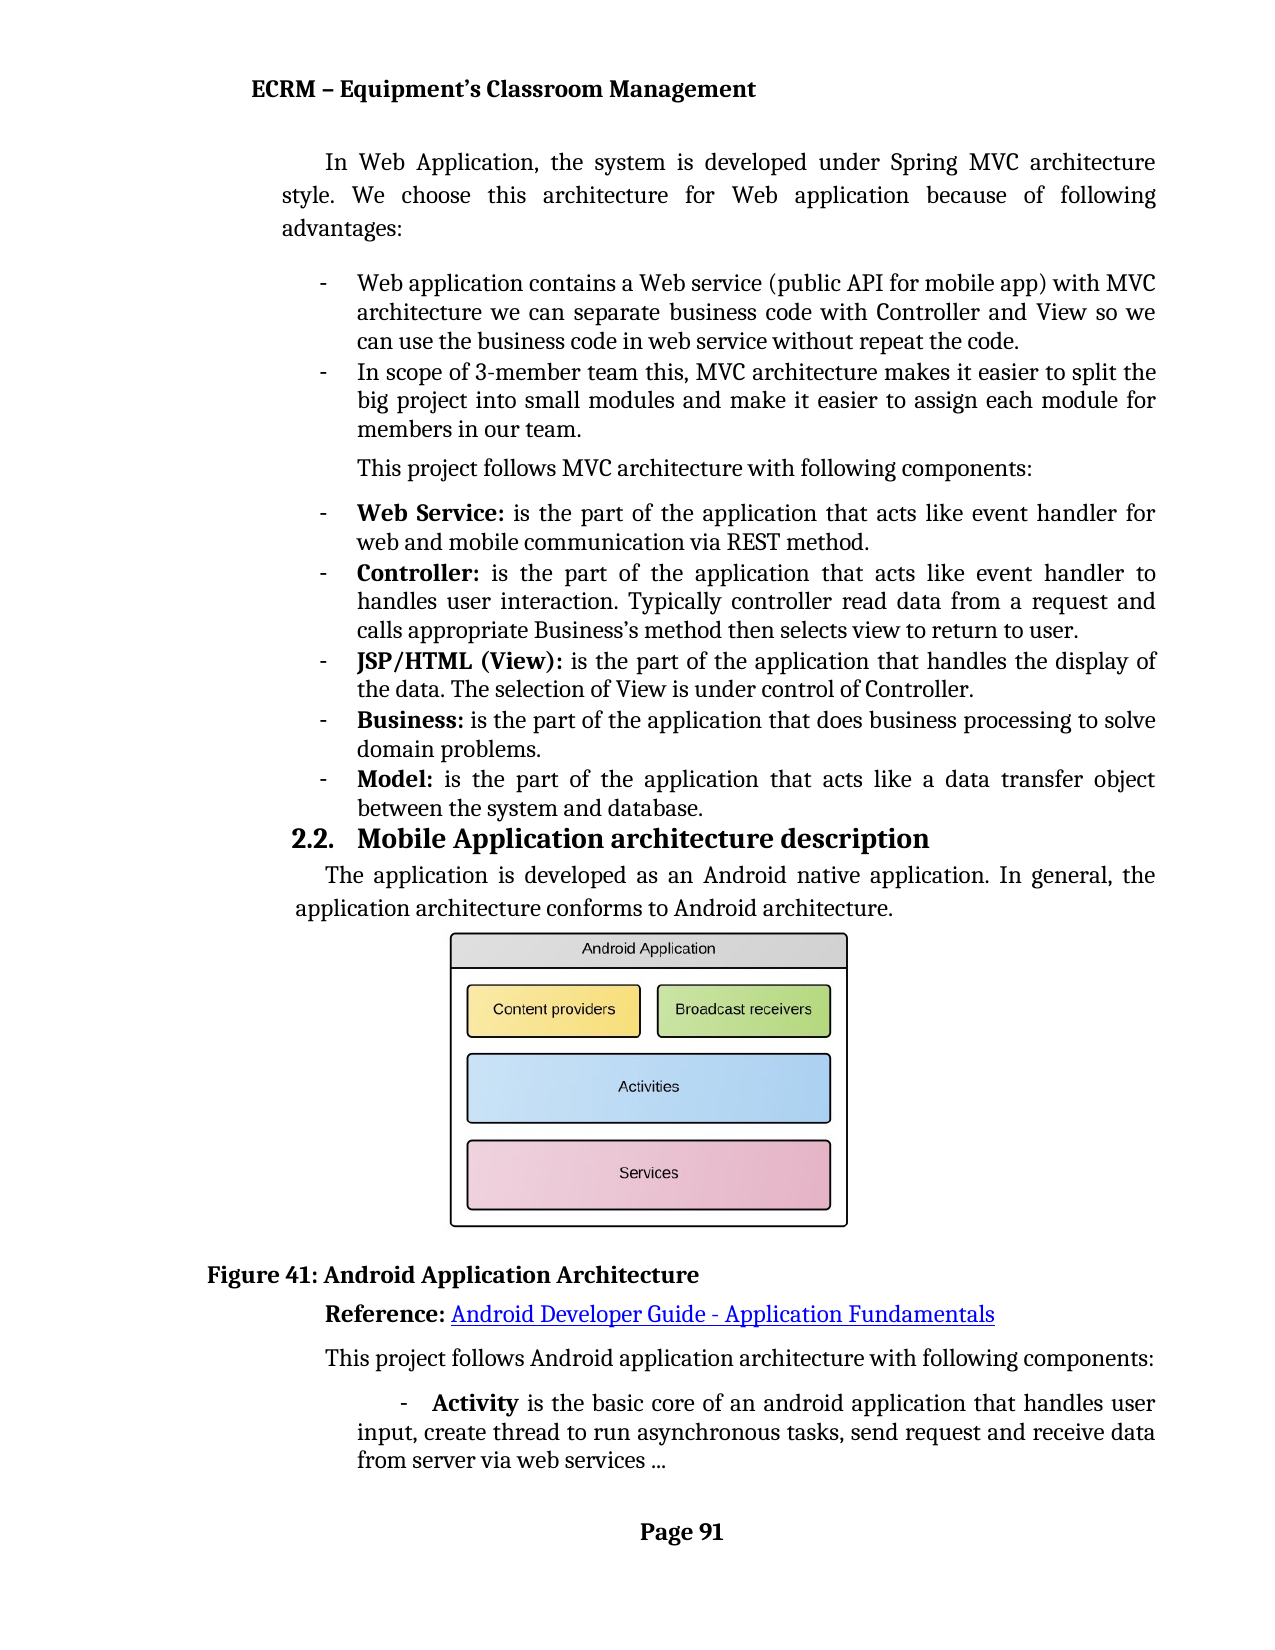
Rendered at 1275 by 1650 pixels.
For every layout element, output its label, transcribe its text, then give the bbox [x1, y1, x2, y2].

list Web Service: is the part of the application that acts like event handler for web and mobile communication via REST method. [319, 497, 1157, 557]
list Controller: is the part of the application that acts like event handler to handles user interaction. Typically controller read data from a request and calls appropriate Business’s method then selects view to return to user. [319, 557, 1157, 645]
list Mobile Application architecture description [291, 823, 1157, 856]
list JSP/HTML (View): is the part of the application that handles the display of the data. The selection of View is under control of Controller. [319, 645, 1157, 704]
list Business: is the part of the application that does business processing to solve domain problems. [319, 704, 1157, 763]
text This project follows MVC architecture with following components: [319, 454, 1157, 483]
text This project follows Android application architecture with following components: [282, 1344, 1157, 1372]
list In scope of 3-member team this, MVC architecture makes it easier to split the big project into small modules and make it easier to assign each module for members in our team. [319, 356, 1157, 444]
text Reference: Android Developer Guide - Application Fundamentals [282, 1300, 1157, 1329]
list Activity is the basic core of an android application that handles user input, create thread to run asynchronous tasks, send request and receive data from server via web services ... [357, 1387, 1157, 1475]
picture [443, 927, 856, 1236]
text In Web Application, the system is developed under Spring MVC architecture style. We choose this architecture for Web application because of following advantages: [282, 148, 1157, 242]
list The application is developed as an Android native application. In general, the application architecture conforms to Android architecture. [295, 861, 1157, 923]
list Web application contains a Web service (public API for mobile app) with MVC architecture we can separate business code with Controller and View so we can use the business code in web service without repeat the code. [319, 268, 1157, 356]
list Model: is the part of the application that acts like a data transfer object between the system and database. [319, 763, 1157, 823]
